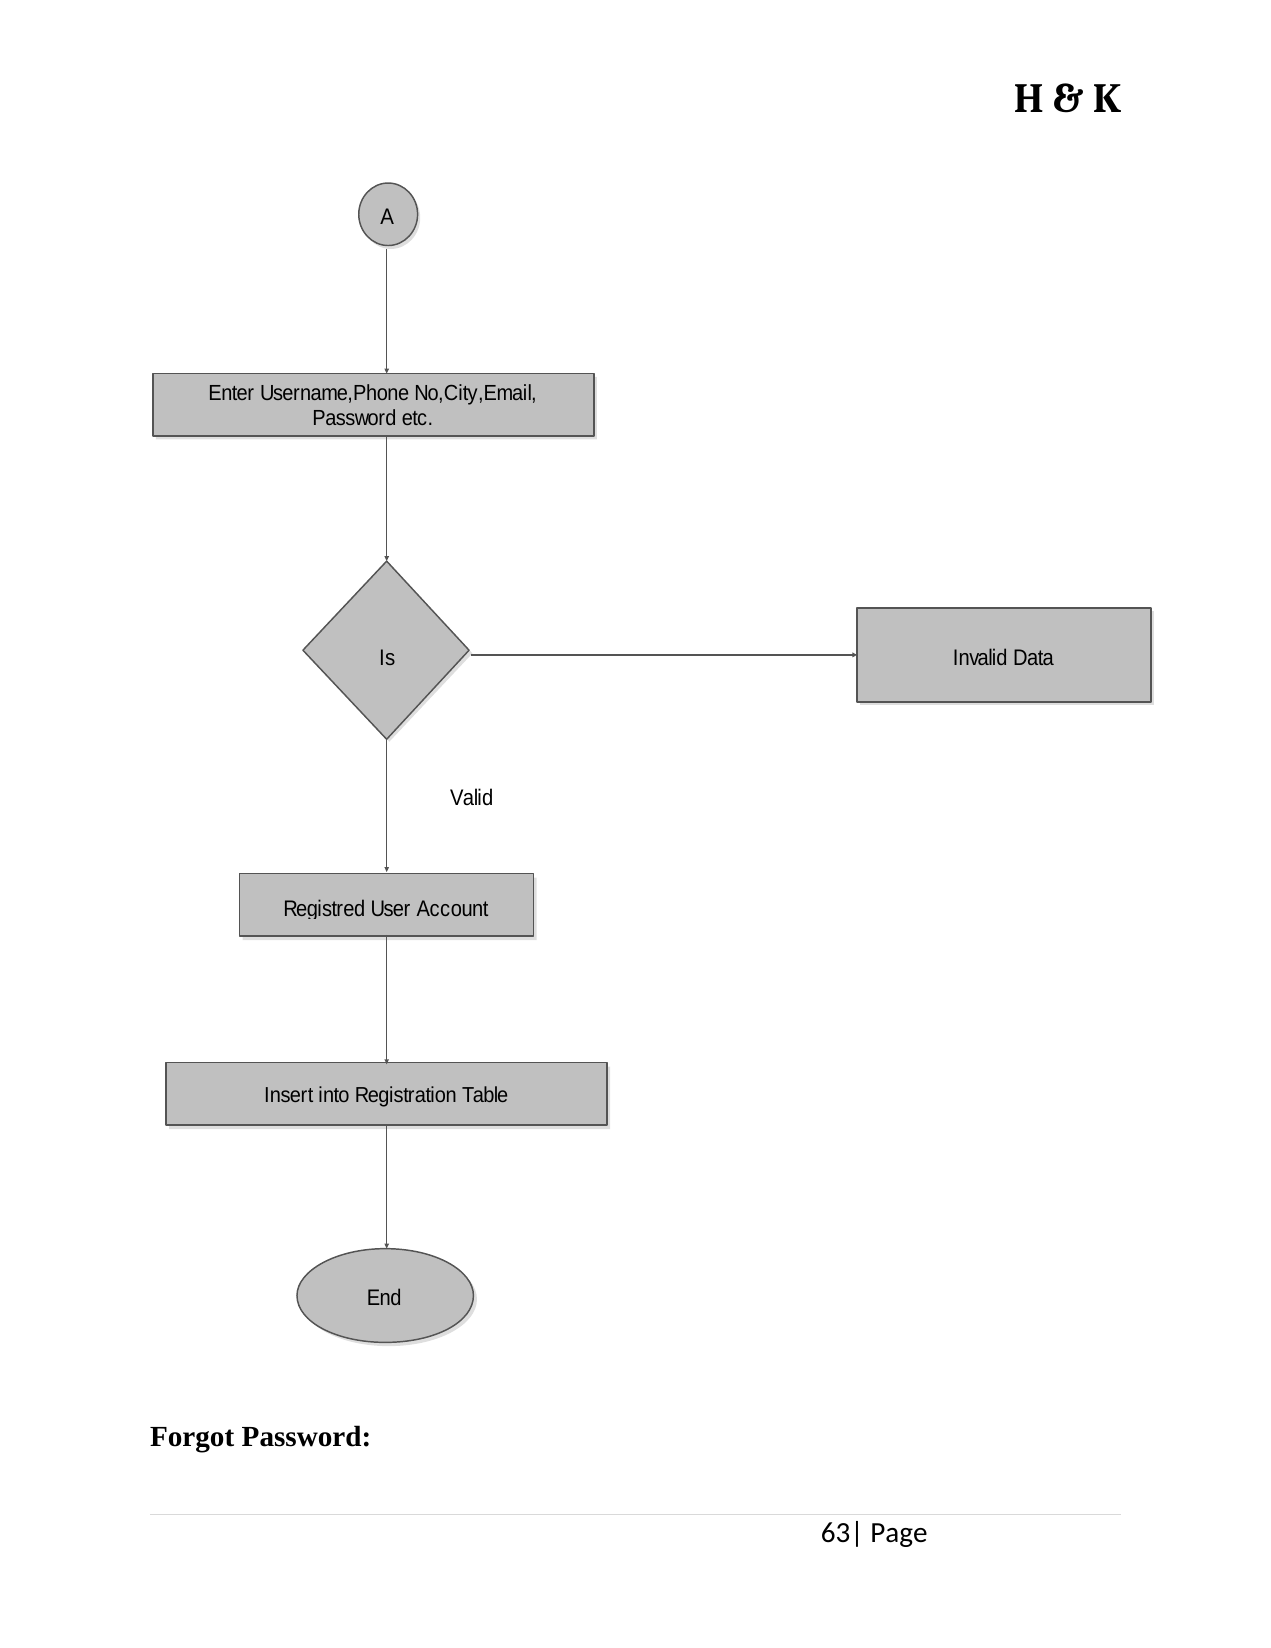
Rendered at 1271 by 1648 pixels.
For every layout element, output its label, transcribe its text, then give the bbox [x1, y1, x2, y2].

text Forgot Password: [150, 1419, 1121, 1452]
